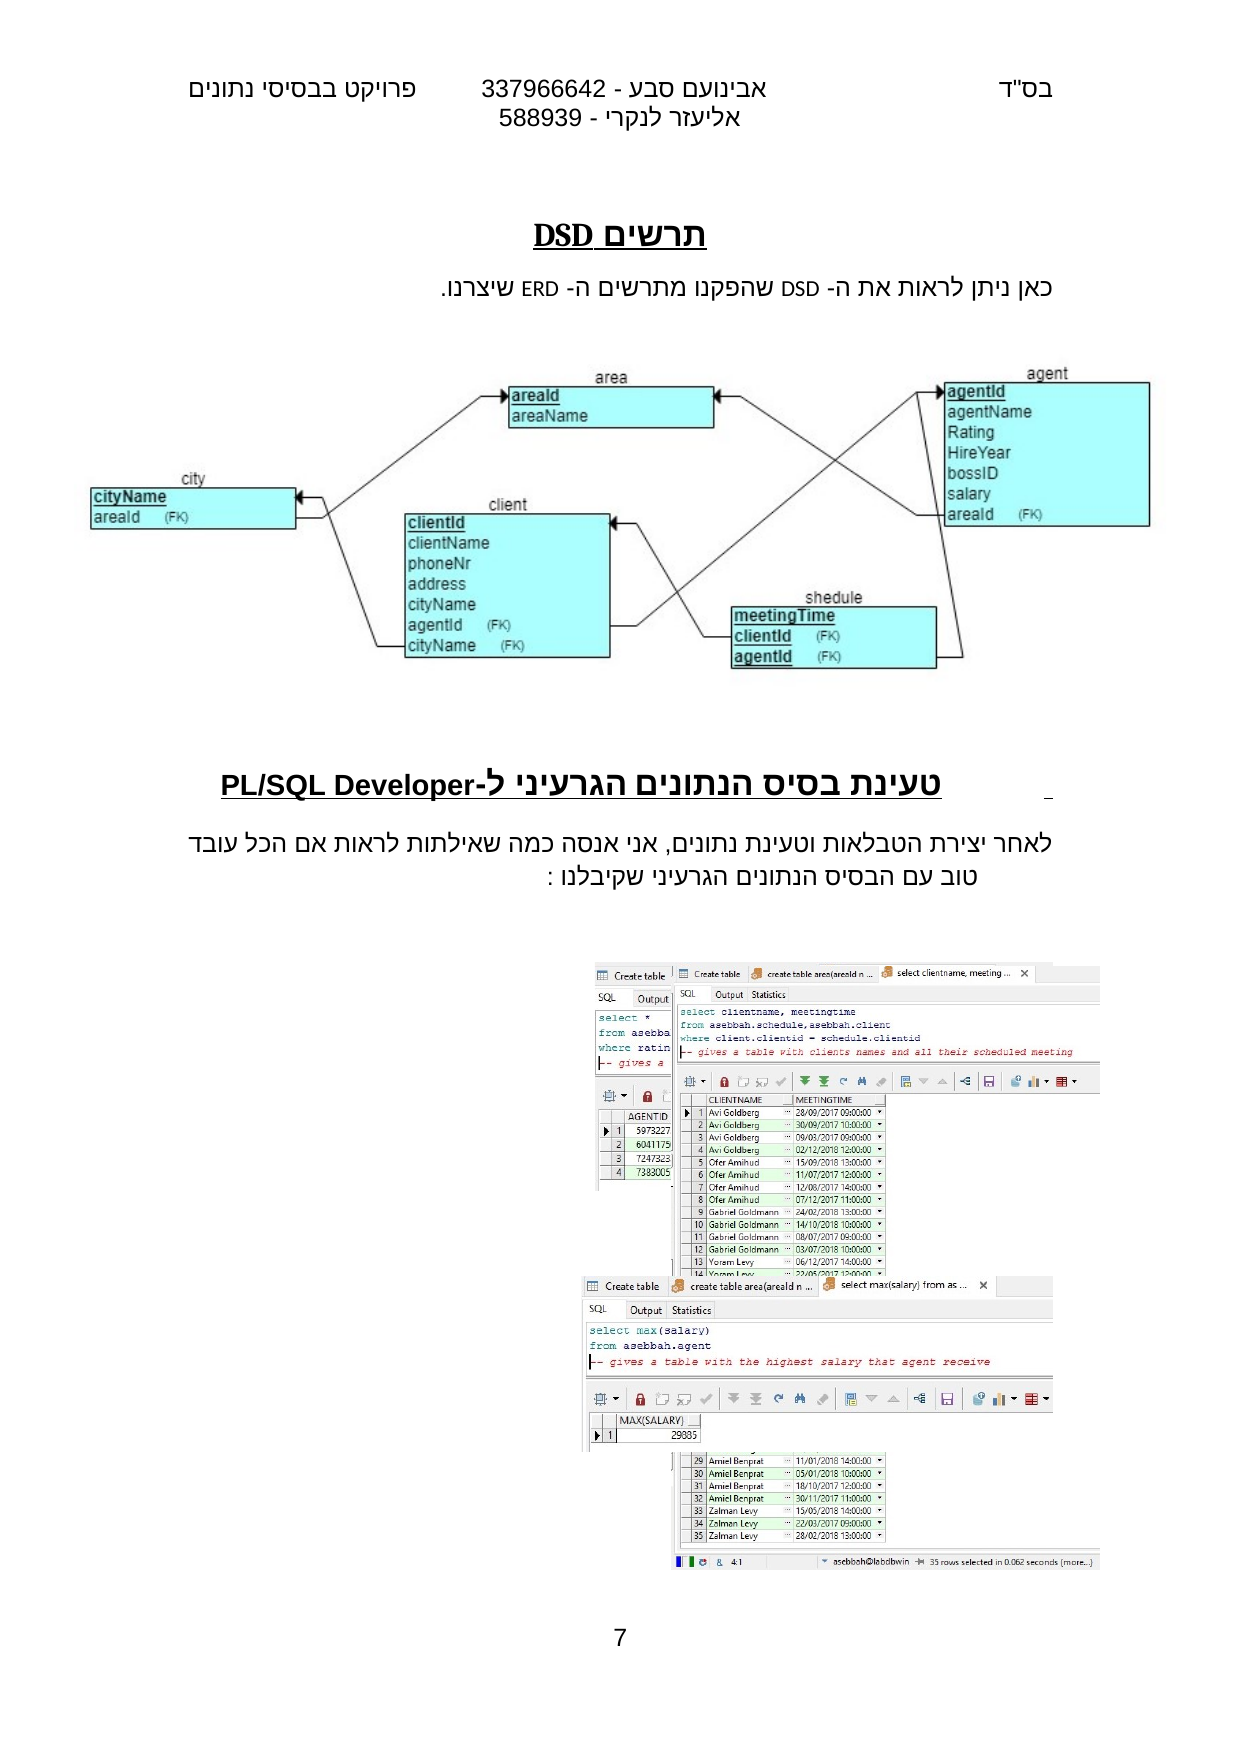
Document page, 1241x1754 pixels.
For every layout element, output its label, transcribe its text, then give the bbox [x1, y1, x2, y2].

text לאחר יצירת הטבלאות וטעינת נתונים, אני אנסה כמה שאילתות לראות אם הכל עובד טוב עם הבסיס הנתונים הגרעיני שקיבלנו : [187, 829, 1053, 891]
text טעינת בסיס הנתונים הגרעיני ל-PL/SQL Developer [187, 764, 1053, 803]
picture [581, 962, 1100, 1570]
text כאן ניתן לראות את ה- DSD שהפקנו מתרשים ה- ERD שיצרנו. [187, 273, 1053, 302]
picture [73, 351, 1167, 696]
subtitle תרשים DSD [187, 215, 1053, 254]
